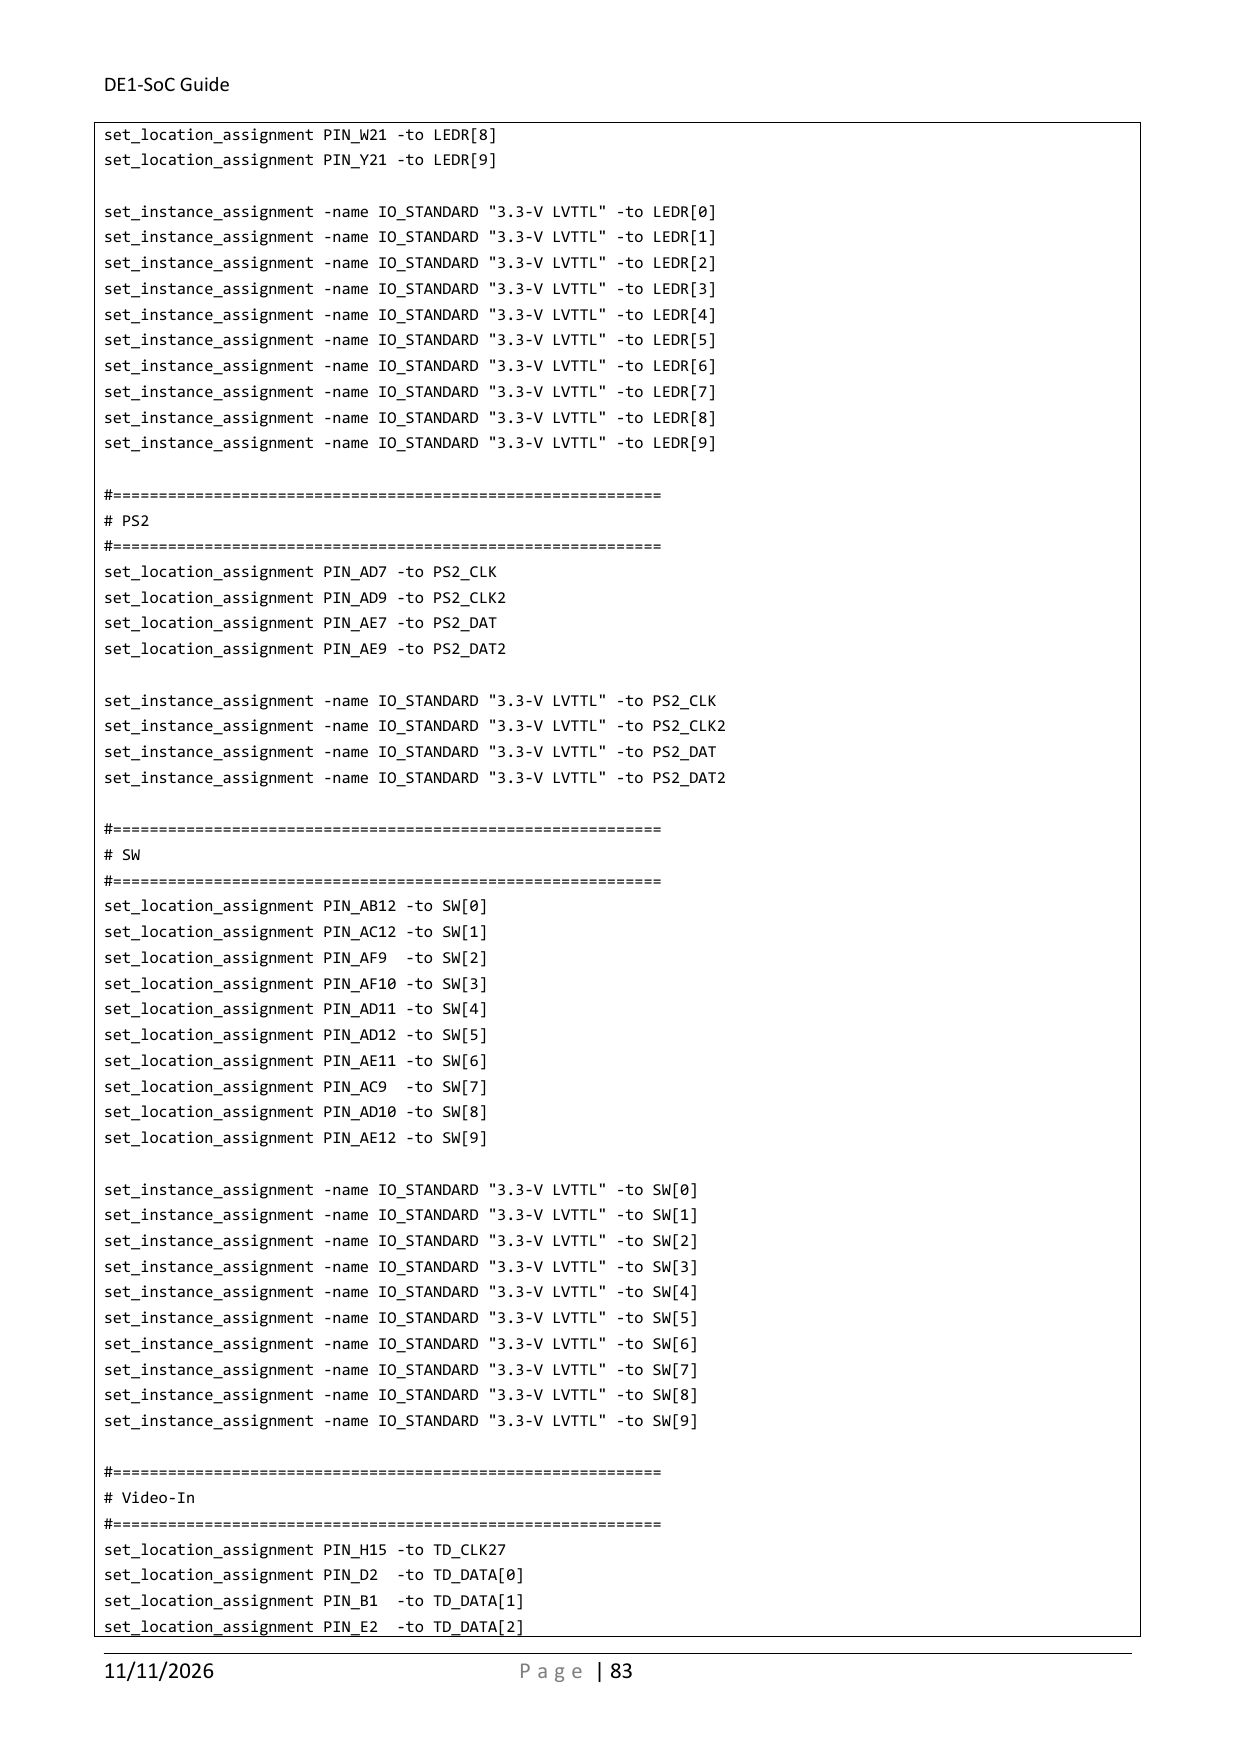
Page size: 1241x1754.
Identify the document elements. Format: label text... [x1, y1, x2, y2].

text set_location_assignment PIN_AF9 -to SW[2] [95, 945, 1140, 968]
text set_location_assignment PIN_AC12 -to SW[1] [95, 919, 1140, 942]
text set_instance_assignment -name IO_STANDARD "3.3-V LVTTL" -to SW[8] [95, 1382, 1140, 1405]
text set_instance_assignment -name IO_STANDARD "3.3-V LVTTL" -to SW[4] [95, 1279, 1140, 1302]
text set_location_assignment PIN_AE9 -to PS2_DAT2 [95, 636, 1140, 659]
text set_location_assignment PIN_AD11 -to SW[4] [95, 996, 1140, 1019]
text set_location_assignment PIN_AE7 -to PS2_DAT [95, 611, 1140, 633]
text set_instance_assignment -name IO_STANDARD "3.3-V LVTTL" -to LEDR[8] [95, 405, 1140, 427]
text #============================================================ [95, 868, 1140, 890]
text set_instance_assignment -name IO_STANDARD "3.3-V LVTTL" -to SW[1] [95, 1202, 1140, 1225]
text set_location_assignment PIN_AE12 -to SW[9] [95, 1125, 1140, 1148]
text set_instance_assignment -name IO_STANDARD "3.3-V LVTTL" -to PS2_DAT2 [95, 765, 1140, 787]
text #============================================================ [95, 533, 1140, 556]
text # Video-In [95, 1485, 1140, 1508]
text set_instance_assignment -name IO_STANDARD "3.3-V LVTTL" -to SW[9] [95, 1408, 1140, 1431]
text set_instance_assignment -name IO_STANDARD "3.3-V LVTTL" -to LEDR[2] [95, 250, 1140, 273]
text set_instance_assignment -name IO_STANDARD "3.3-V LVTTL" -to PS2_CLK [95, 688, 1140, 710]
text set_location_assignment PIN_B1 -to TD_DATA[1] [95, 1588, 1140, 1611]
text set_instance_assignment -name IO_STANDARD "3.3-V LVTTL" -to PS2_DAT [95, 739, 1140, 762]
text set_instance_assignment -name IO_STANDARD "3.3-V LVTTL" -to LEDR[7] [95, 379, 1140, 402]
text set_instance_assignment -name IO_STANDARD "3.3-V LVTTL" -to SW[0] [95, 1177, 1140, 1199]
text set_instance_assignment -name IO_STANDARD "3.3-V LVTTL" -to SW[2] [95, 1228, 1140, 1251]
text set_instance_assignment -name IO_STANDARD "3.3-V LVTTL" -to LEDR[6] [95, 353, 1140, 376]
text set_location_assignment PIN_W21 -to LEDR[8] [95, 123, 1140, 144]
text set_location_assignment PIN_E2 -to TD_DATA[2] [95, 1614, 1140, 1636]
text #============================================================ [95, 482, 1140, 504]
text set_location_assignment PIN_AD9 -to PS2_CLK2 [95, 585, 1140, 607]
text # SW [95, 842, 1140, 865]
text set_location_assignment PIN_AB12 -to SW[0] [95, 893, 1140, 916]
text set_instance_assignment -name IO_STANDARD "3.3-V LVTTL" -to SW[5] [95, 1305, 1140, 1328]
text set_location_assignment PIN_H15 -to TD_CLK27 [95, 1537, 1140, 1559]
text #============================================================ [95, 816, 1140, 839]
text set_location_assignment PIN_AC9 -to SW[7] [95, 1074, 1140, 1096]
text set_instance_assignment -name IO_STANDARD "3.3-V LVTTL" -to SW[6] [95, 1331, 1140, 1353]
text set_instance_assignment -name IO_STANDARD "3.3-V LVTTL" -to LEDR[0] [95, 199, 1140, 221]
text set_instance_assignment -name IO_STANDARD "3.3-V LVTTL" -to SW[3] [95, 1254, 1140, 1276]
text set_location_assignment PIN_AE11 -to SW[6] [95, 1048, 1140, 1071]
text set_instance_assignment -name IO_STANDARD "3.3-V LVTTL" -to LEDR[5] [95, 327, 1140, 350]
text set_instance_assignment -name IO_STANDARD "3.3-V LVTTL" -to PS2_CLK2 [95, 713, 1140, 736]
text #============================================================ [95, 1511, 1140, 1534]
text set_instance_assignment -name IO_STANDARD "3.3-V LVTTL" -to LEDR[9] [95, 430, 1140, 453]
text # PS2 [95, 508, 1140, 530]
text set_location_assignment PIN_AF10 -to SW[3] [95, 971, 1140, 993]
text set_instance_assignment -name IO_STANDARD "3.3-V LVTTL" -to LEDR[4] [95, 302, 1140, 324]
text set_location_assignment PIN_Y21 -to LEDR[9] [95, 147, 1140, 170]
text set_location_assignment PIN_D2 -to TD_DATA[0] [95, 1562, 1140, 1585]
text set_location_assignment PIN_AD10 -to SW[8] [95, 1099, 1140, 1122]
text set_instance_assignment -name IO_STANDARD "3.3-V LVTTL" -to SW[7] [95, 1357, 1140, 1379]
text set_location_assignment PIN_AD7 -to PS2_CLK [95, 559, 1140, 582]
text set_location_assignment PIN_AD12 -to SW[5] [95, 1022, 1140, 1045]
text set_instance_assignment -name IO_STANDARD "3.3-V LVTTL" -to LEDR[3] [95, 276, 1140, 299]
text set_instance_assignment -name IO_STANDARD "3.3-V LVTTL" -to LEDR[1] [95, 224, 1140, 247]
text #============================================================ [95, 1459, 1140, 1482]
